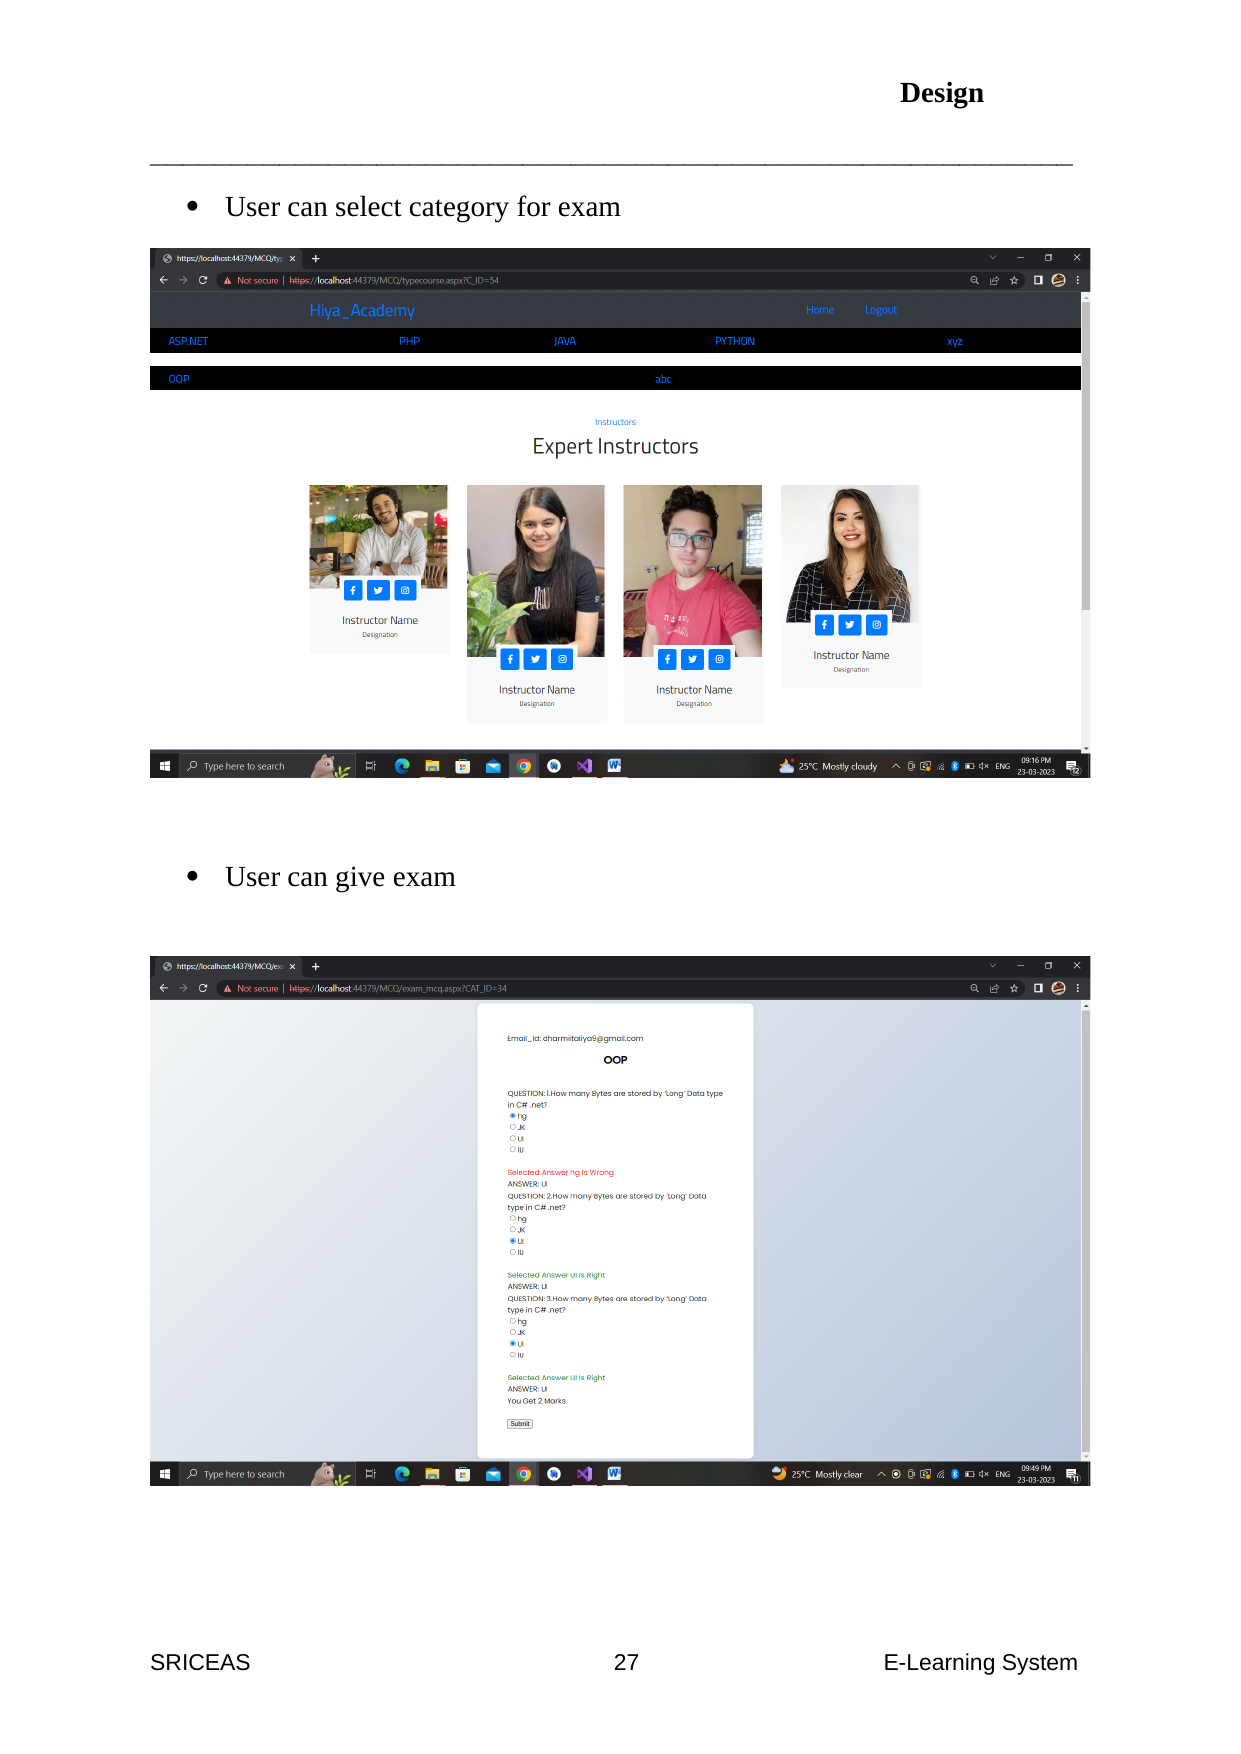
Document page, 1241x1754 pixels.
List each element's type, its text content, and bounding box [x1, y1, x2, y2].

picture [150, 248, 1091, 778]
list User can give exam [187, 859, 1090, 892]
picture [150, 956, 1091, 1486]
list User can select category for exam [187, 189, 1090, 223]
